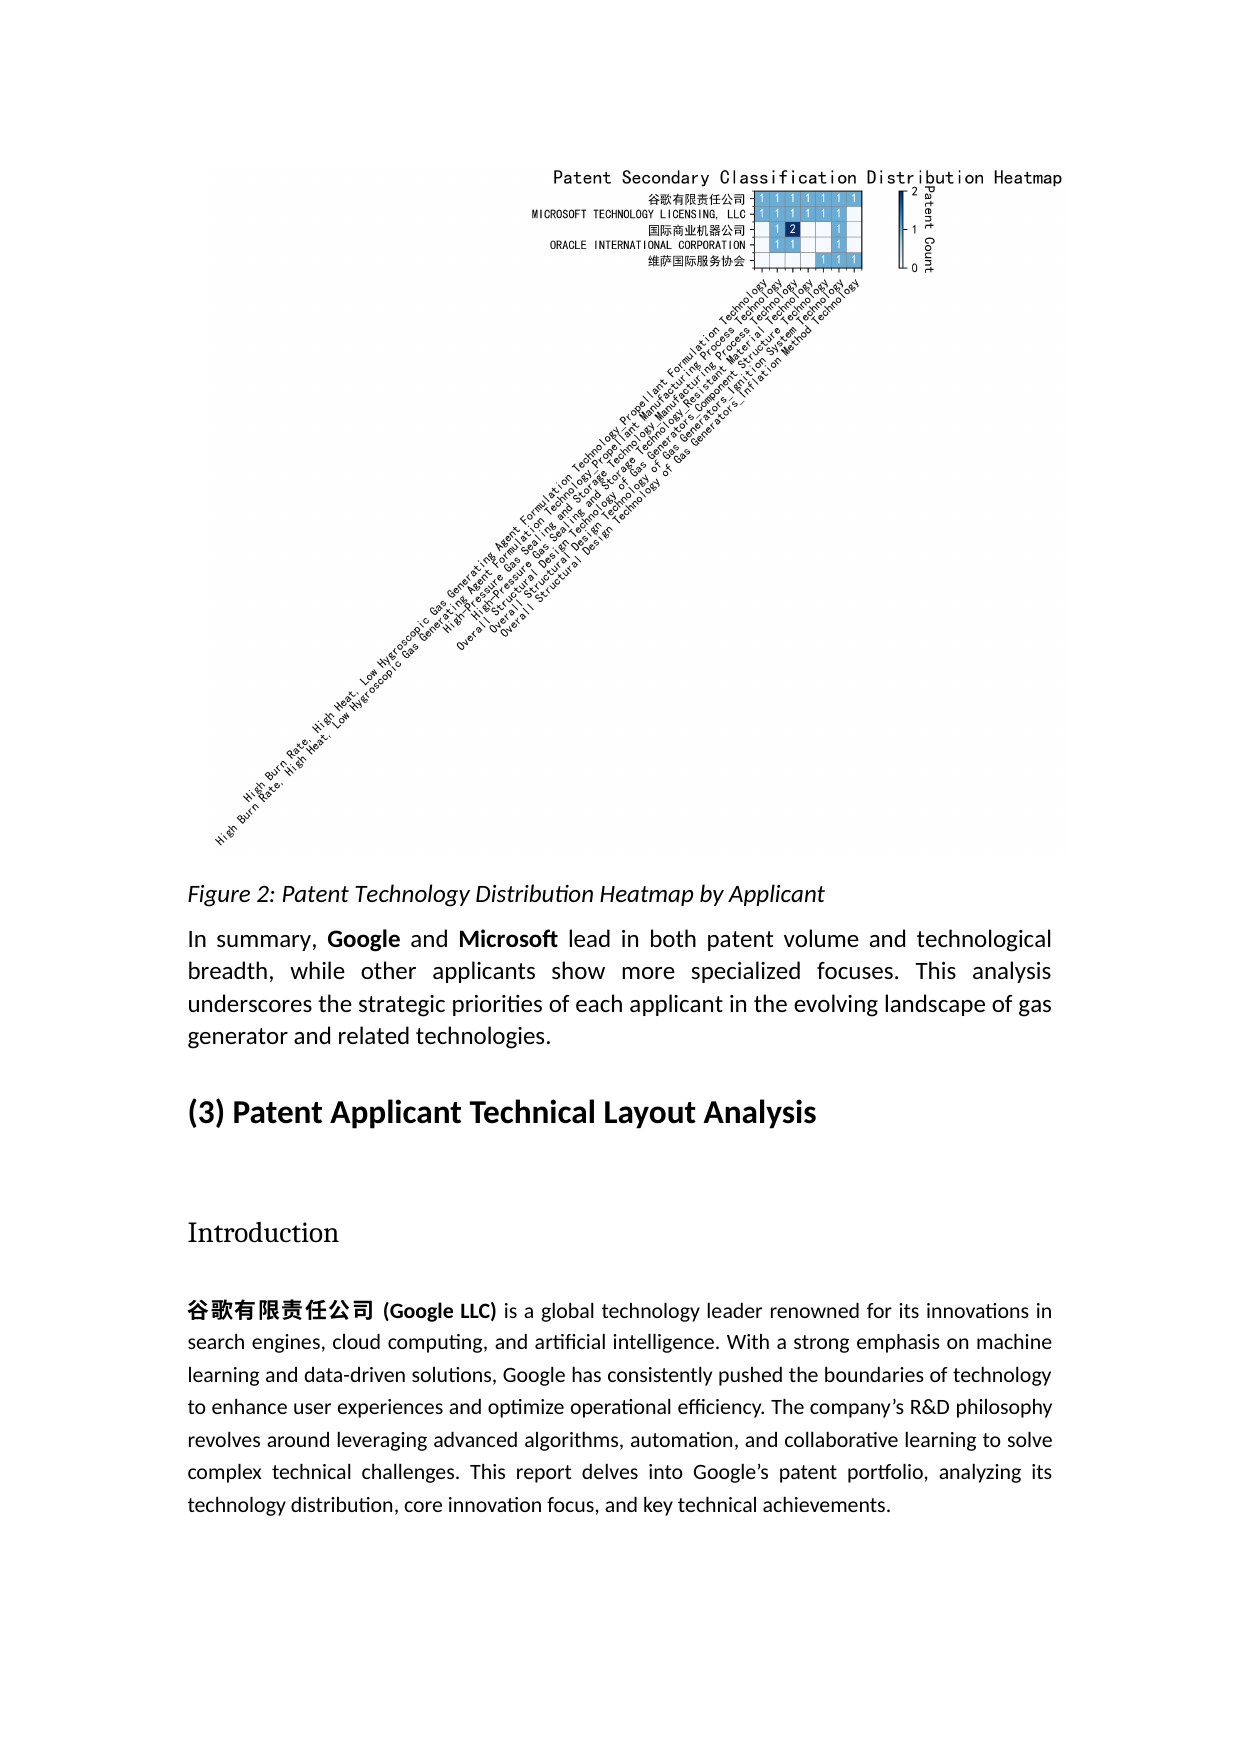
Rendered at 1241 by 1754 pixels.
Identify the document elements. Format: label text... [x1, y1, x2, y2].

subtitle Introduction [187, 1201, 1053, 1266]
picture [206, 162, 1071, 856]
subtitle (3) Patent Applicant Technical Layout Analysis [187, 1079, 1053, 1144]
text In summary, Google and Microsoft lead in both patent volume and technological breadth, while other applicants show more specialized focuses. This analysis underscores the strategic priorities of each applicant in the evolving landscape of gas generator and related technologies. [187, 922, 1053, 1052]
